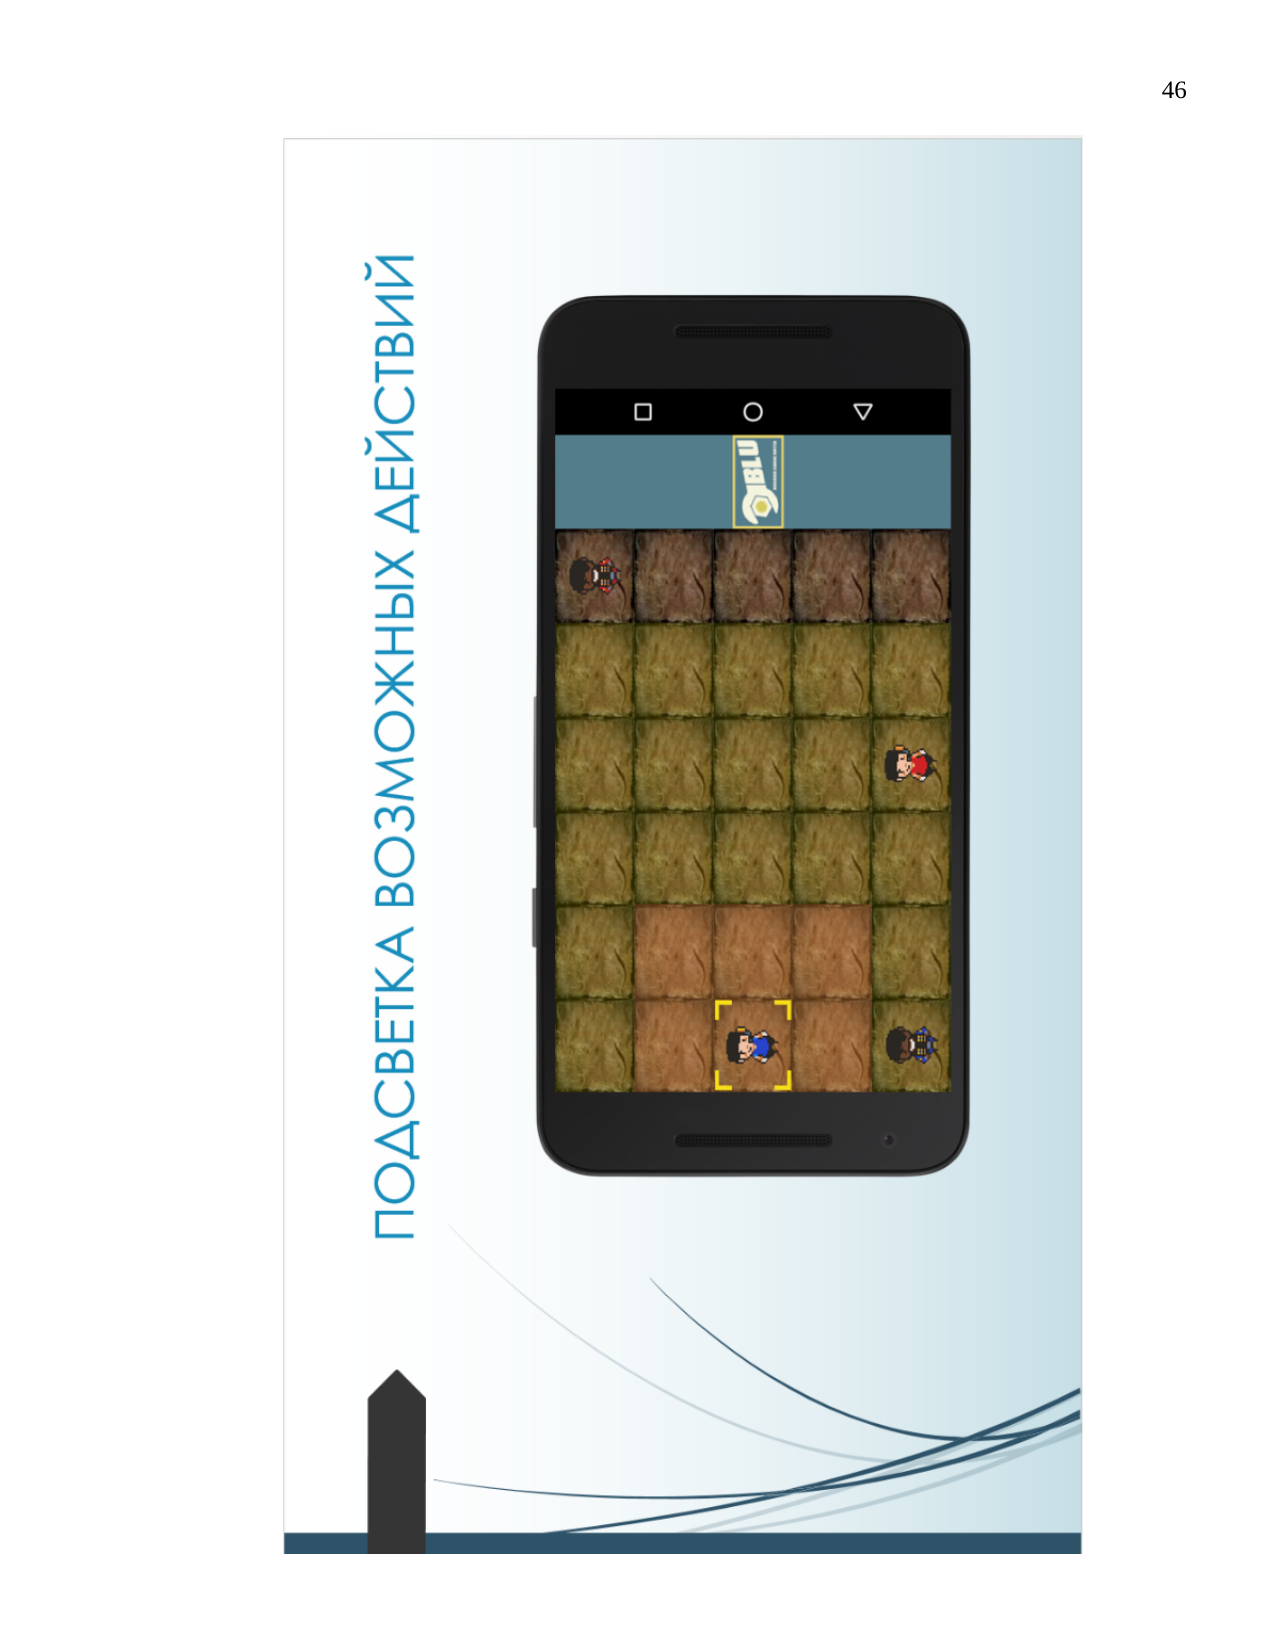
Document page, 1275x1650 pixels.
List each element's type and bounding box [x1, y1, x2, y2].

picture [283, 136, 1082, 1554]
